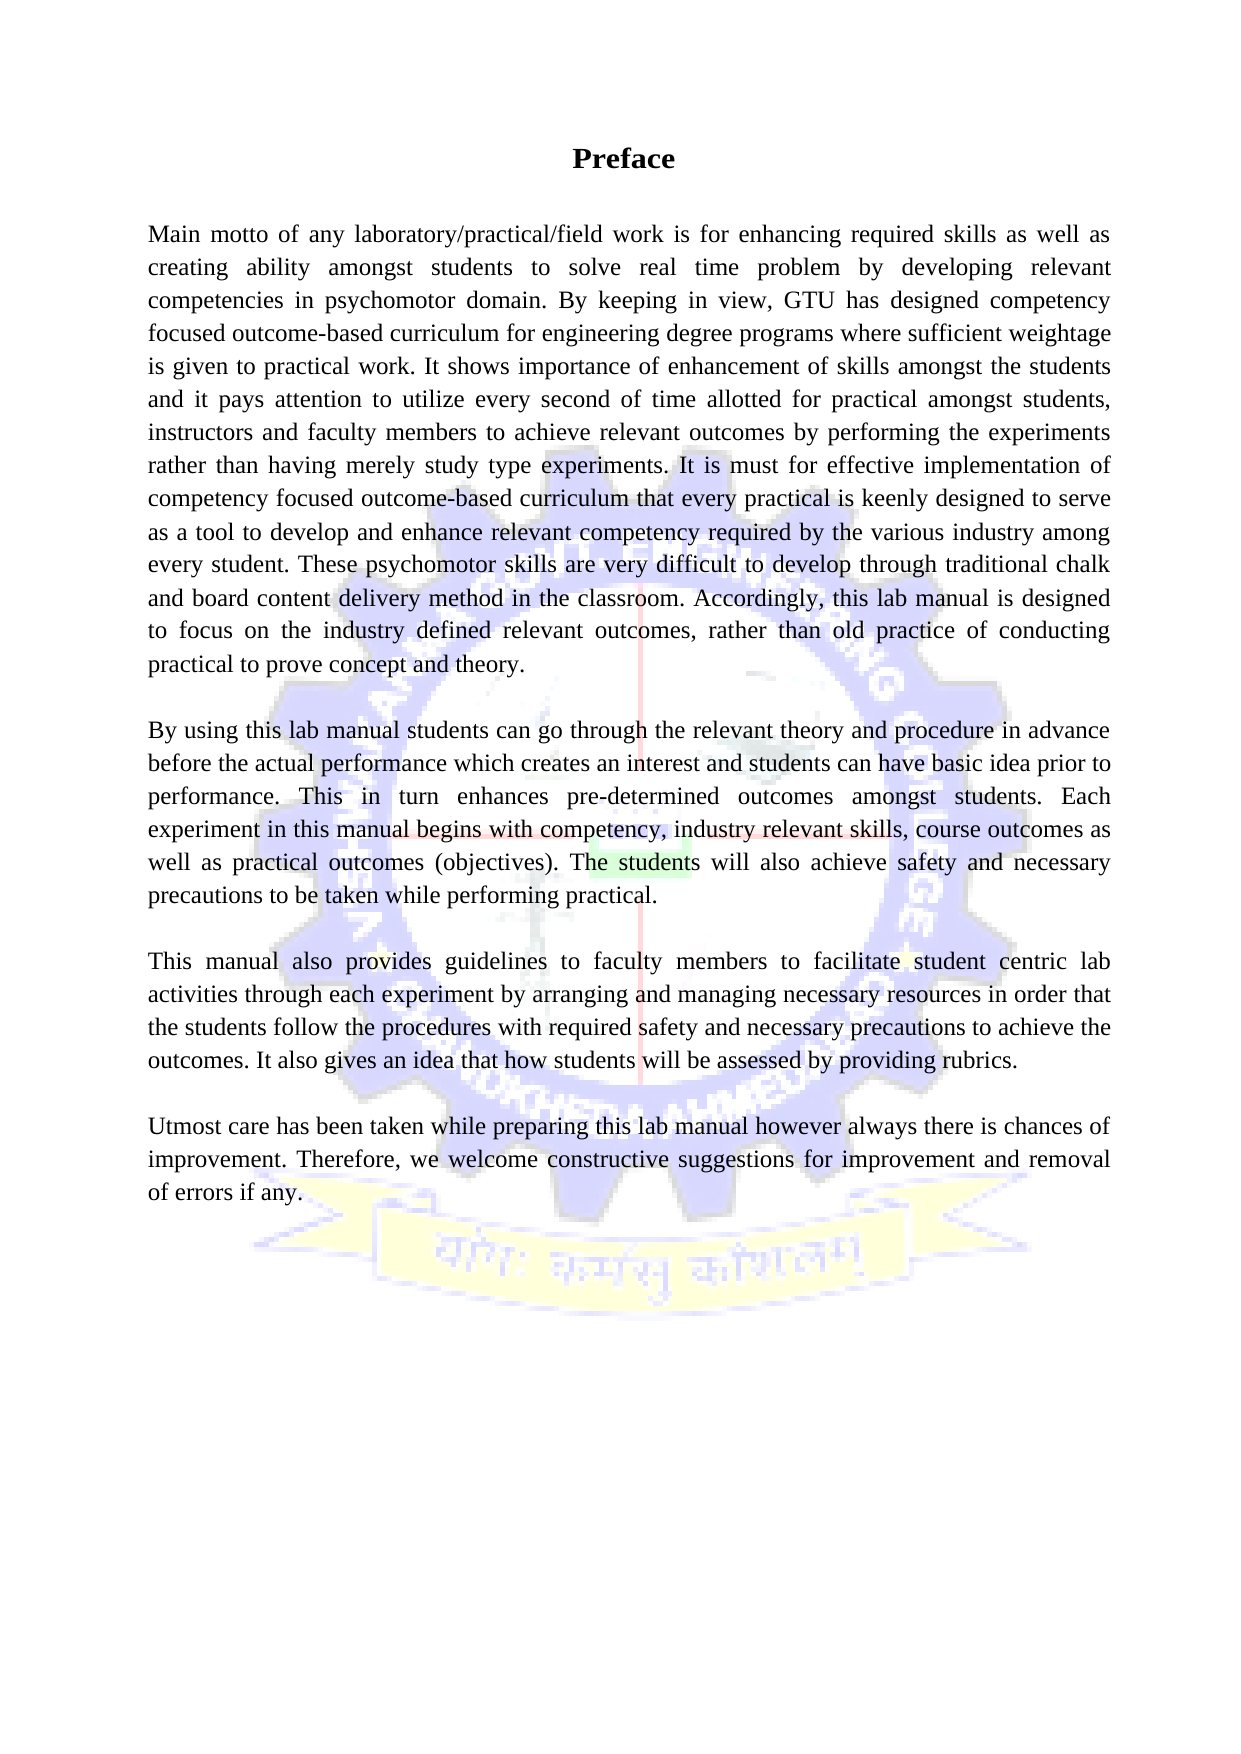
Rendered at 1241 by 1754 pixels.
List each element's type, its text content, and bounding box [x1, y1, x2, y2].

text This manual also provides guidelines to faculty members to facilitate student centric lab activities through each experiment by arranging and managing necessary resources in order that the students follow the procedures with required safety and necessary precautions to achieve the outcomes. It also gives an idea that how students will be assessed by providing rubrics. [148, 946, 1112, 1074]
text By using this lab manual students can go through the relevant theory and procedure in advance before the actual performance which creates an interest and students can have basic idea prior to performance. This in turn enhances pre-determined outcomes amongst students. Each experiment in this manual begins with competency, industry relevant skills, course outcomes as well as practical outcomes (objectives). The students will also achieve safety and necessary precautions to be taken while performing practical. [148, 715, 1112, 908]
text Preface [148, 141, 1100, 174]
text Main motto of any laboratory/practical/field work is for enhancing required skills as well as creating ability amongst students to solve real time problem by developing relevant competencies in psychomotor domain. By keeping in view, GTU has designed competency focused outcome-based curriculum for engineering degree programs where sufficient weightage is given to practical work. It shows importance of enhancement of skills amongst the students and it pays attention to utilize every second of time allotted for practical amongst students, instructors and faculty members to achieve relevant outcomes by performing the experiments rather than having merely study type experiments. It is must for effective implementation of competency focused outcome-based curriculum that every practical is keenly designed to serve as a tool to develop and enhance relevant competency required by the various industry among every student. These psychomotor skills are very difficult to develop through traditional chalk and board content delivery method in the classroom. Accordingly, this lab manual is designed to focus on the industry defined relevant outcomes, rather than old practice of conducting practical to prove concept and theory. [148, 219, 1112, 677]
text Utmost care has been taken while preparing this lab manual however always there is chances of improvement. Therefore, we welcome constructive suggestions for improvement and removal of errors if any. [148, 1111, 1112, 1206]
